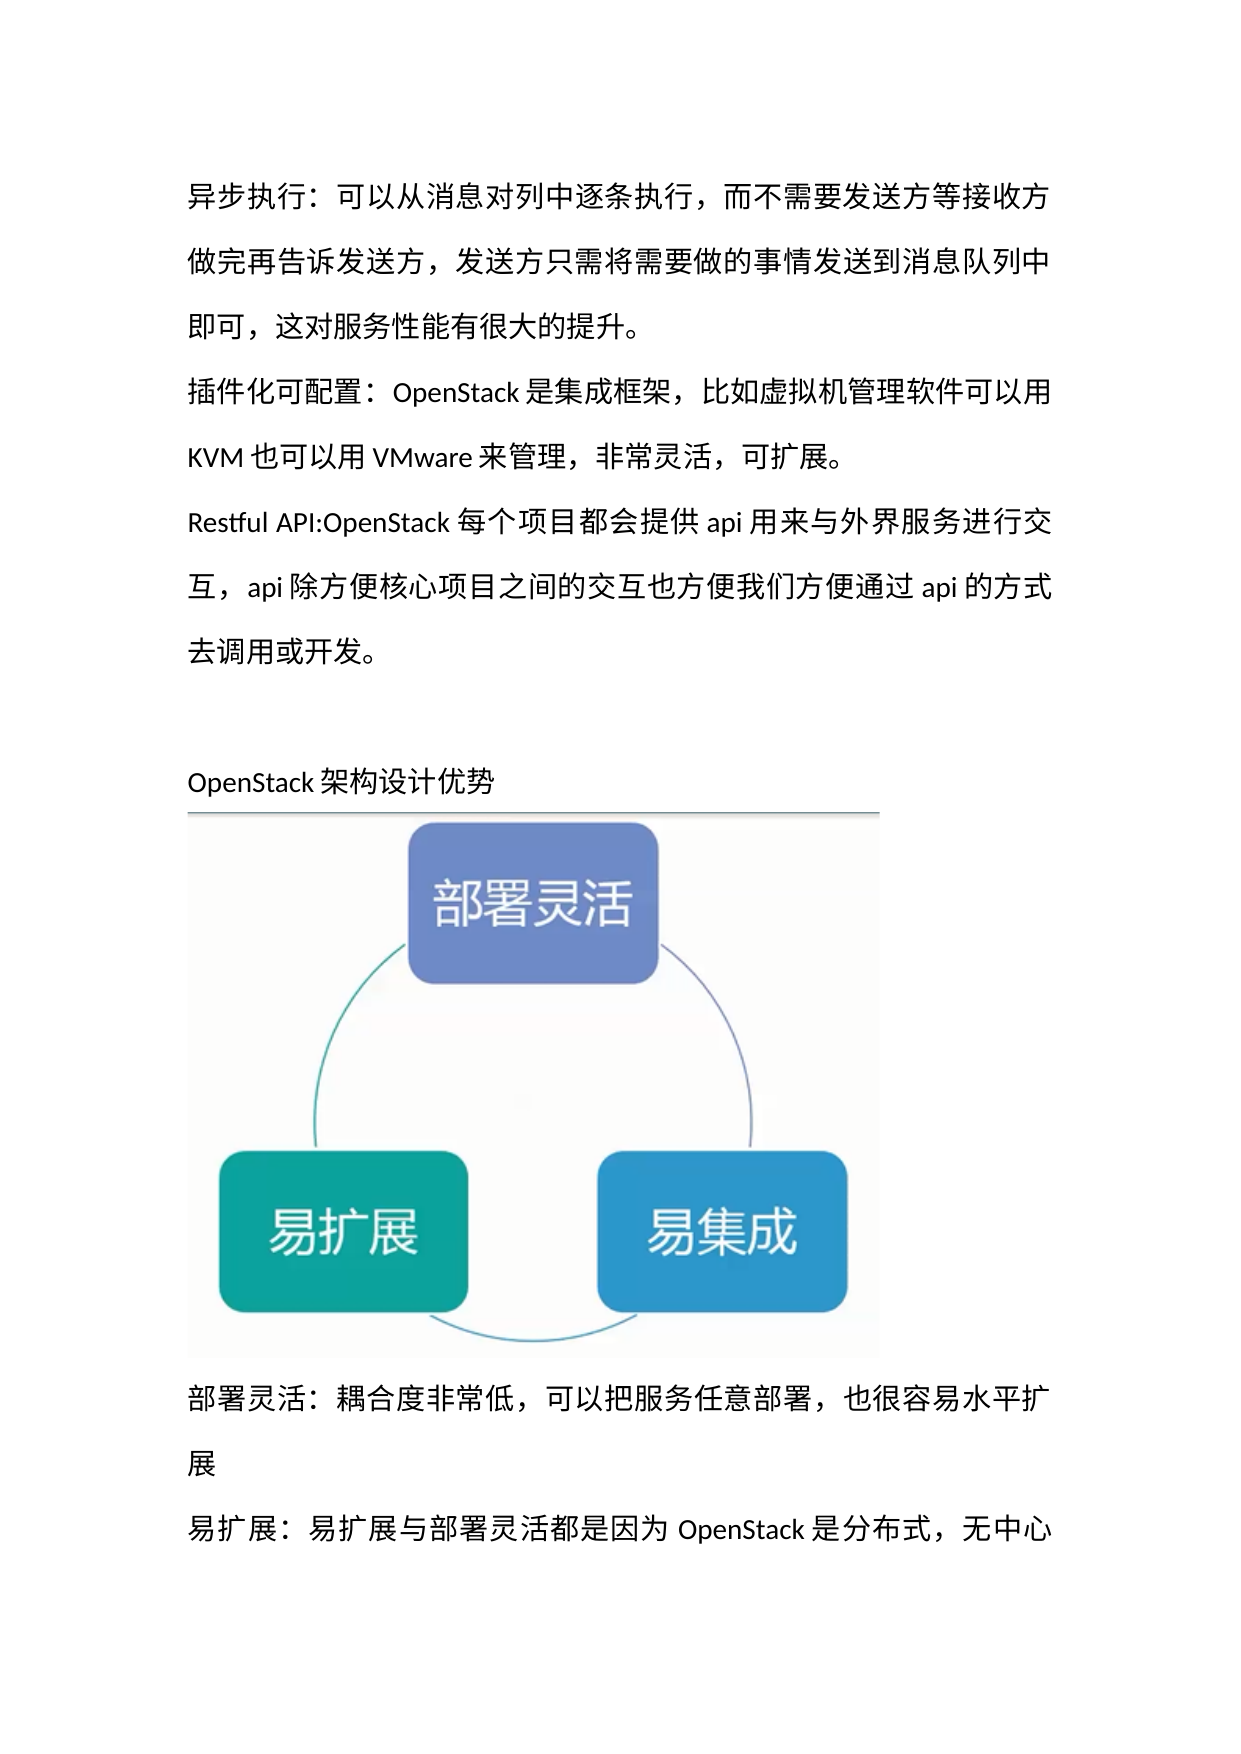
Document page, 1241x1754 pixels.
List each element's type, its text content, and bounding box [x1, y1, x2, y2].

text 部署灵活：耦合度非常低，可以把服务任意部署，也很容易水平扩展 [187, 1364, 1053, 1494]
picture [187, 812, 880, 1358]
text Restful API:OpenStack每个项目都会提供api用来与外界服务进行交互，api除方便核心项目之间的交互也方便我们方便通过api的方式去调用或开发。 [187, 487, 1053, 682]
text 异步执行：可以从消息对列中逐条执行，而不需要发送方等接收方做完再告诉发送方，发送方只需将需要做的事情发送到消息队列中即可，这对服务性能有很大的提升。 [187, 162, 1053, 357]
text 插件化可配置：OpenStack是集成框架，比如虚拟机管理软件可以用KVM也可以用VMware来管理，非常灵活，可扩展。 [187, 357, 1053, 487]
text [187, 1494, 1053, 1559]
text OpenStack架构设计优势 [187, 747, 1053, 812]
